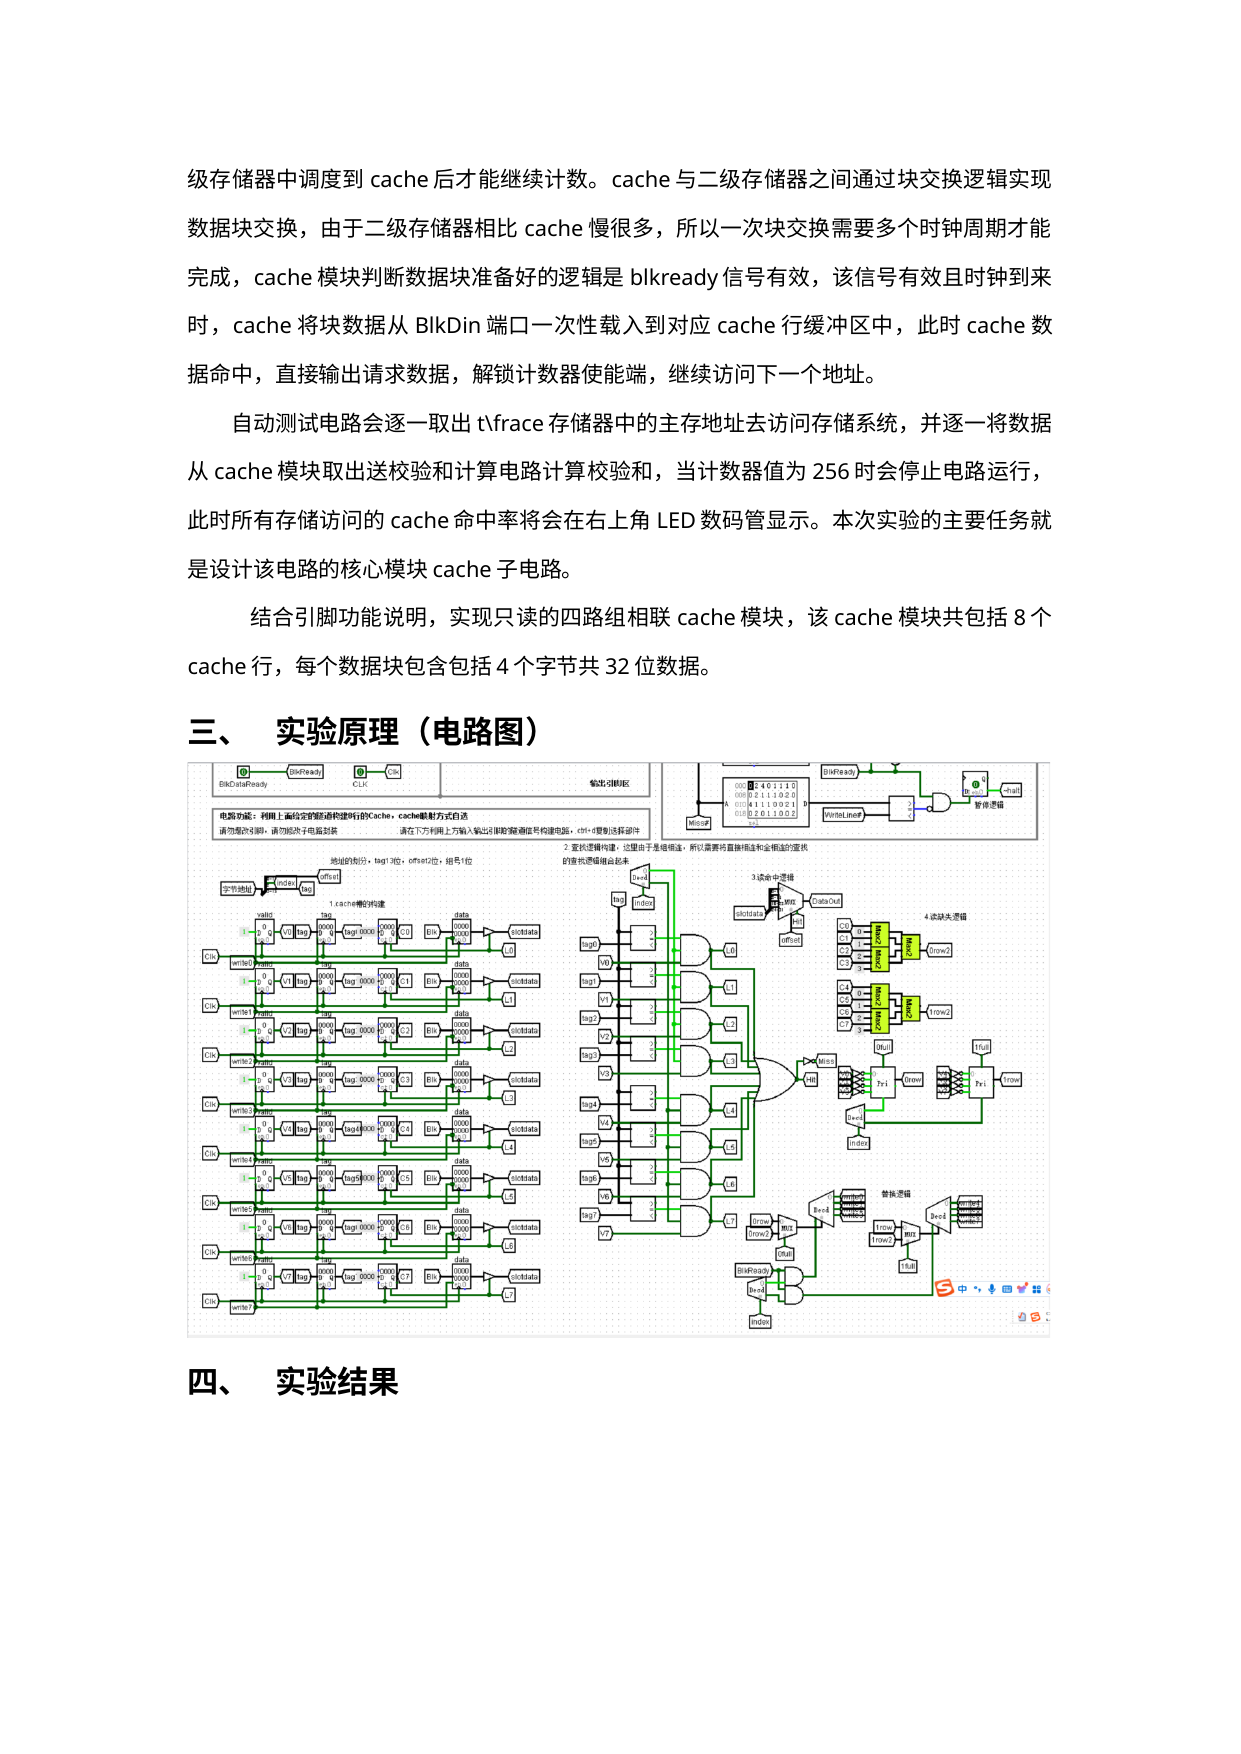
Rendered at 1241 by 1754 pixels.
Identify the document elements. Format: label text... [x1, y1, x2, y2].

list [187, 162, 1053, 389]
list 实验结果 [187, 1347, 1053, 1412]
picture [187, 762, 1050, 1338]
list 结合引脚功能说明，实现只读的四路组相联cache模块，该cache模块共包括8个cache行，每个数据块包含包括4个字节共32位数据。 [187, 600, 1053, 681]
list 实验原理（电路图） [187, 697, 1053, 762]
list 自动测试电路会逐一取出t\frace存储器中的主存地址去访问存储系统，并逐一将数据从cache模块取出送校验和计算电路计算校验和，当计数器值为256时会停止电路运行，此时所有存储访问的cache命中率将会在右上角LED数码管显示。本次实验的主要任务就是设计该电路的核心模块cache子电路。 [187, 405, 1053, 584]
